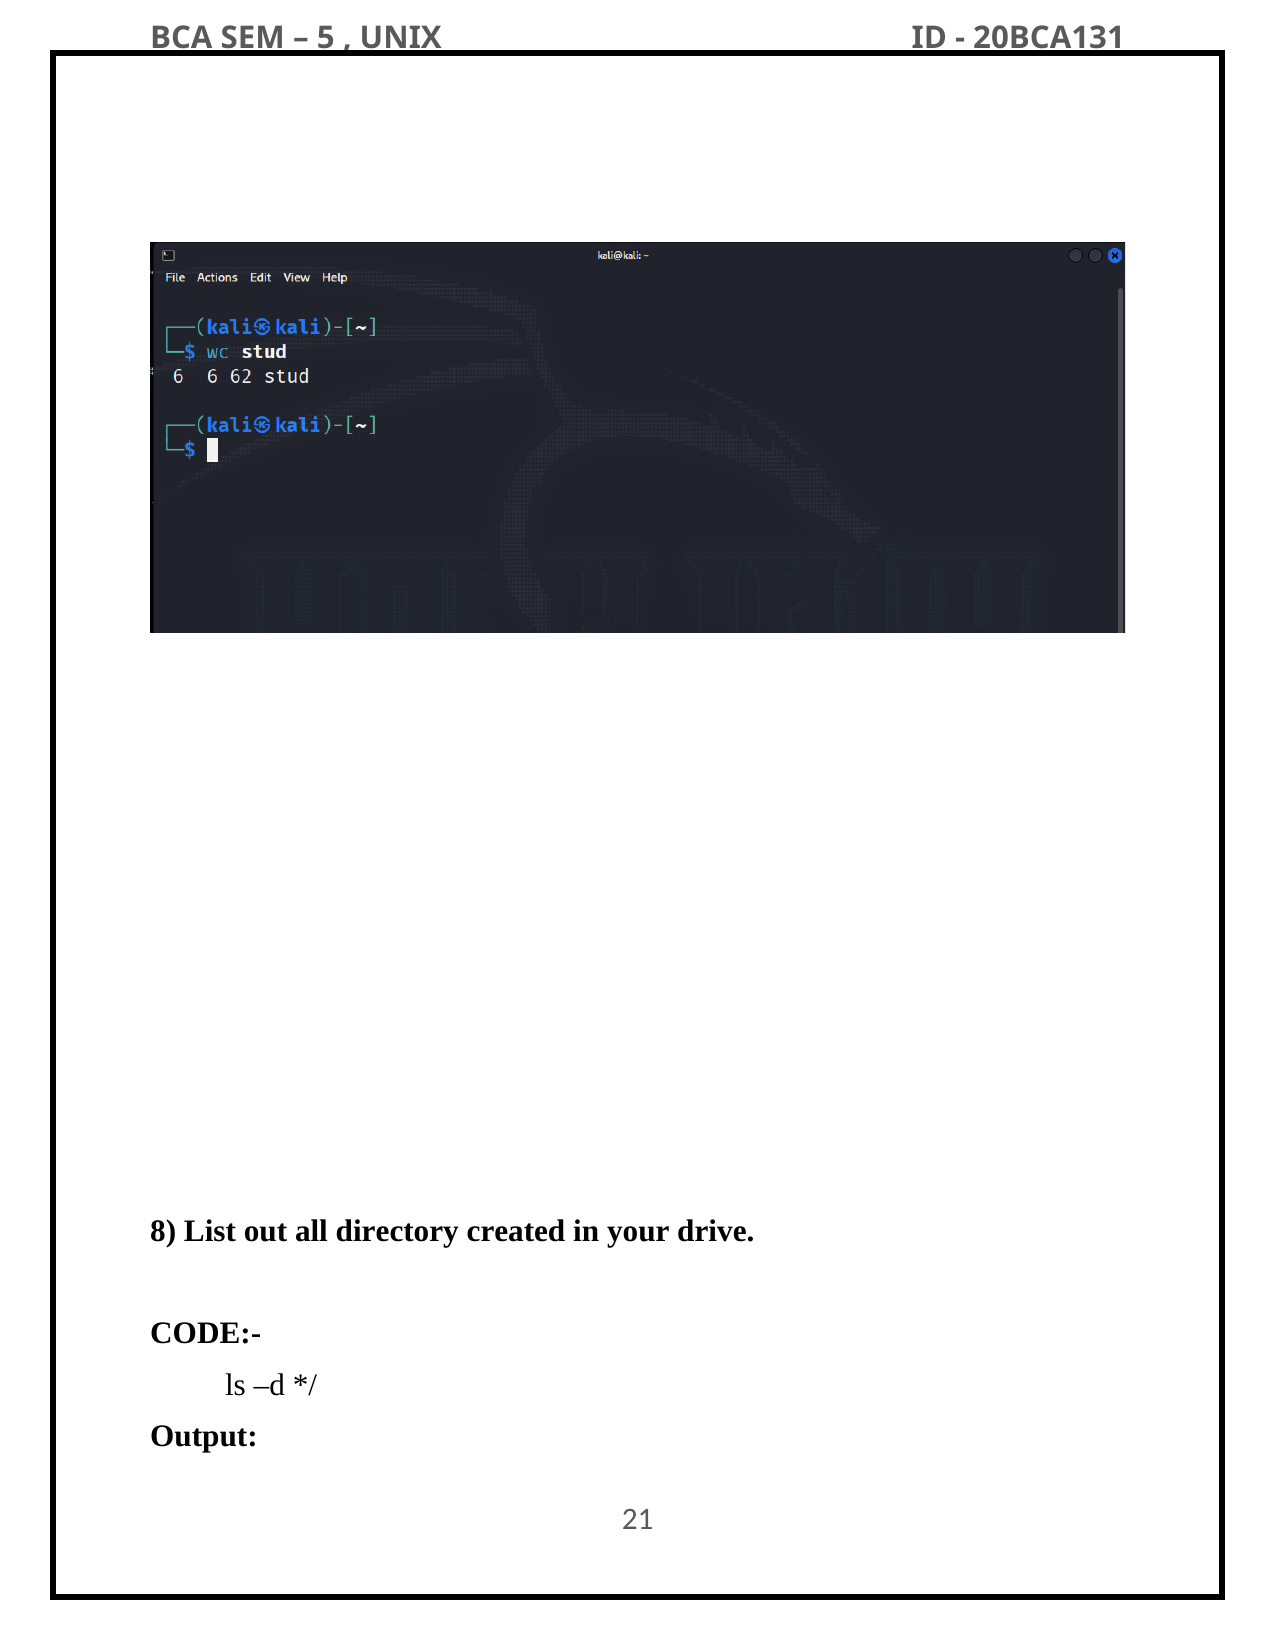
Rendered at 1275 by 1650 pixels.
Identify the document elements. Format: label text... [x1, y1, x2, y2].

text ls –d */ [150, 1366, 1125, 1402]
text Output: [150, 1417, 1125, 1453]
text CODE:- [150, 1315, 1125, 1351]
picture [150, 242, 1125, 633]
text 8) List out all directory created in your drive. [150, 1212, 1125, 1248]
